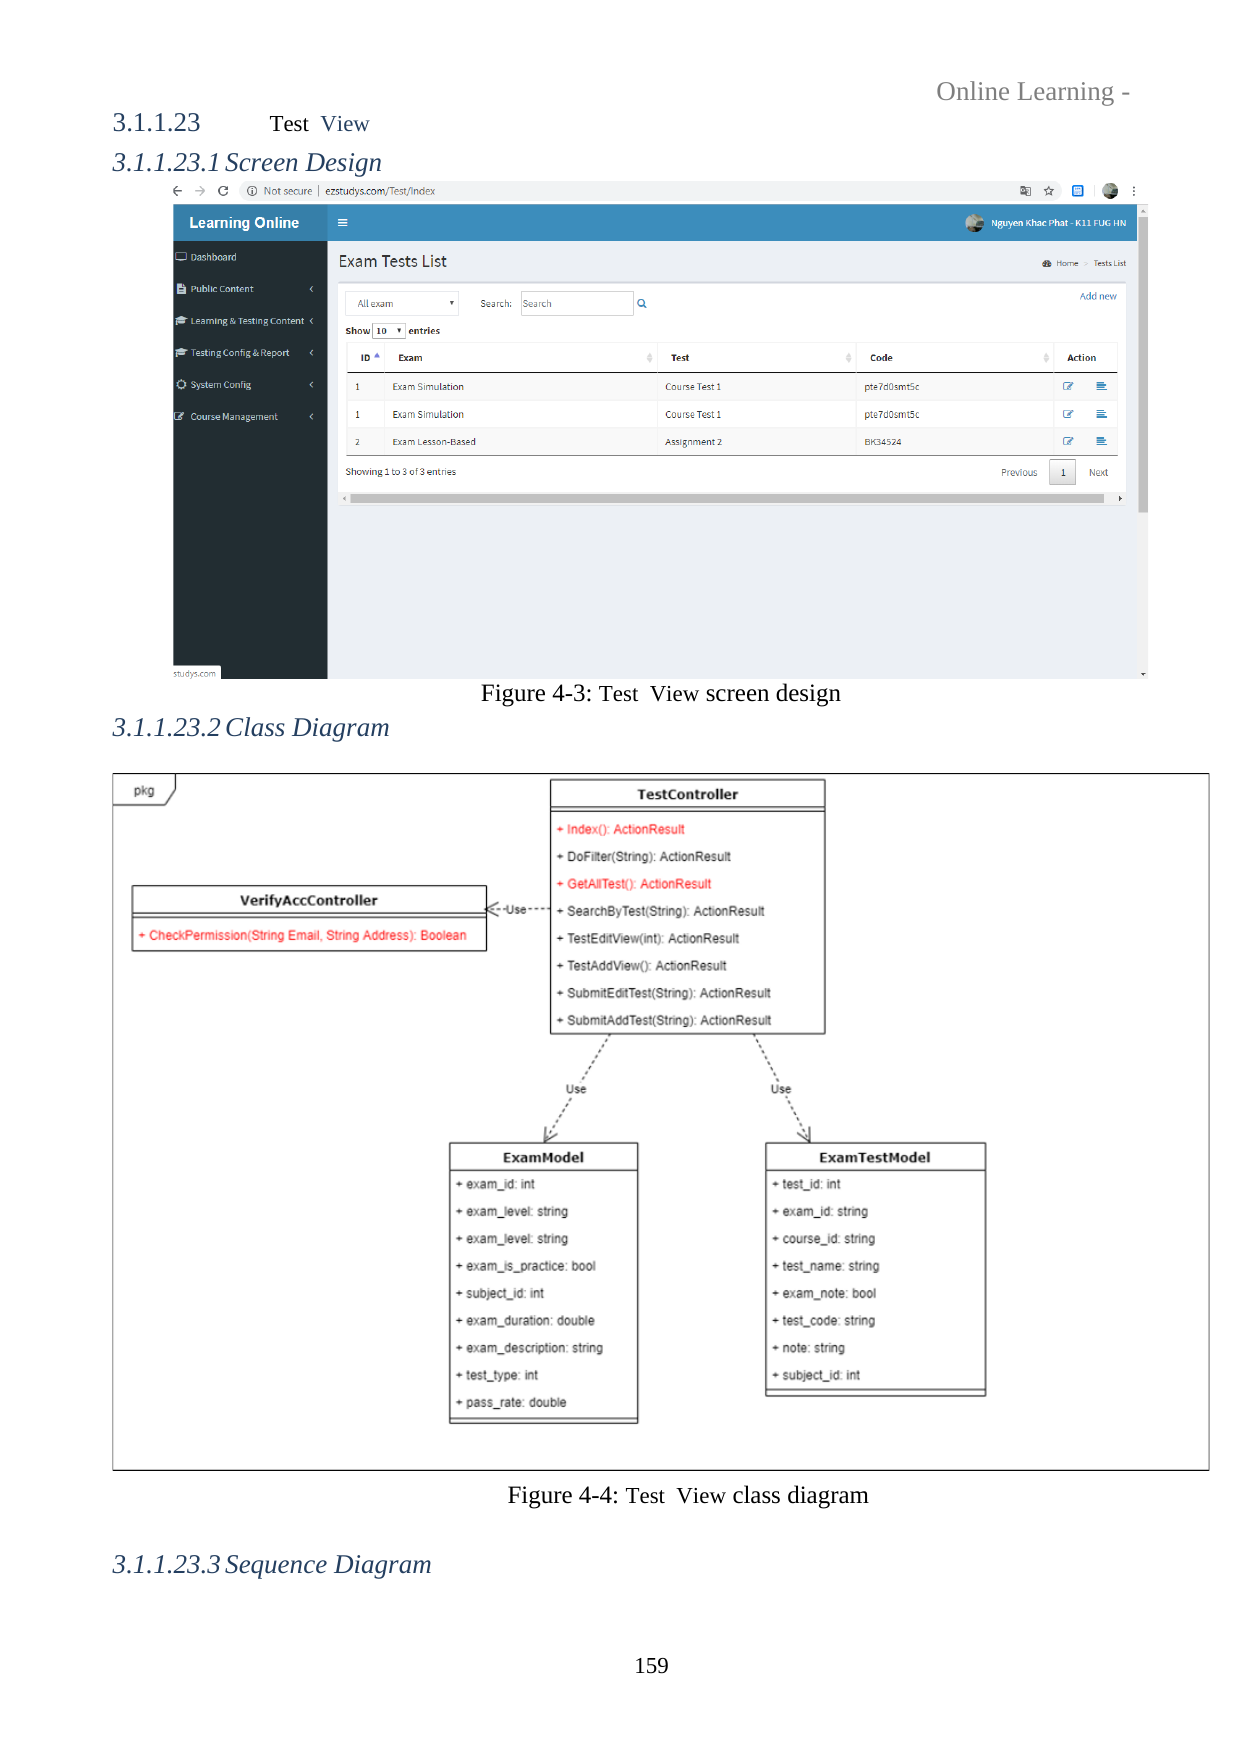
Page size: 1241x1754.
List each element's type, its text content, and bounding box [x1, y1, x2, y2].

picture [112, 773, 1210, 1471]
list Figure 4-4: Test View class diagram [167, 1480, 1209, 1508]
subtitle Screen Design [112, 146, 1209, 177]
subtitle Sequence Diagram [112, 1548, 1209, 1579]
picture [173, 181, 1149, 679]
subtitle Test View [112, 106, 1209, 137]
subtitle Class Diagram [112, 711, 1209, 742]
text Figure 4-3: Test View screen design [112, 678, 1209, 707]
